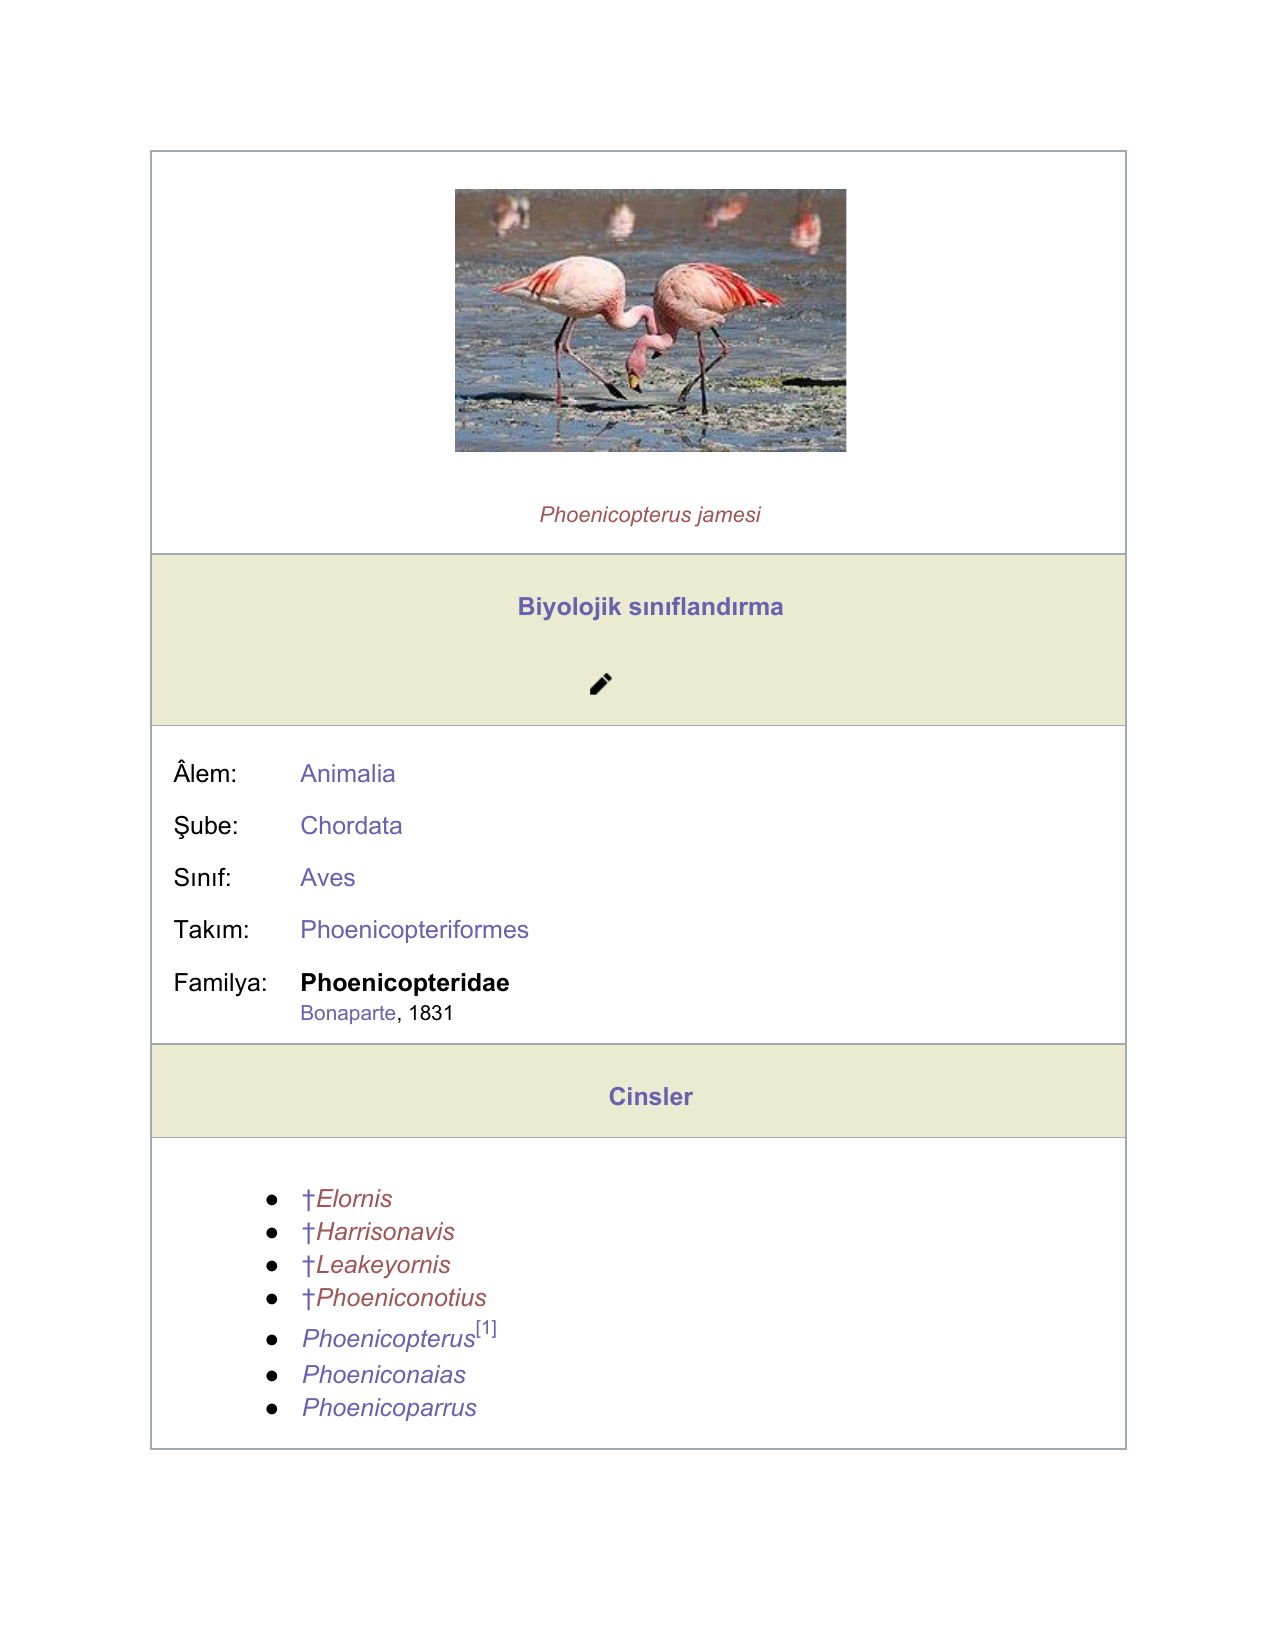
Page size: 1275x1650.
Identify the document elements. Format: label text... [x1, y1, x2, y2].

picture [455, 189, 847, 452]
table_cell †Elornis †Harrisonavis †Leakeyornis †Phoeniconotius Phoenicopterus[1] Phoeniconaias Phoenicoparrus [152, 1138, 1125, 1448]
table_cell [152, 726, 1125, 1043]
table_cell Cinsler [152, 1045, 1125, 1137]
table_cell Biyolojik sınıflandırma [152, 555, 1125, 725]
table_cell Phoenicopterus jamesi [152, 152, 1125, 553]
picture [589, 672, 613, 696]
